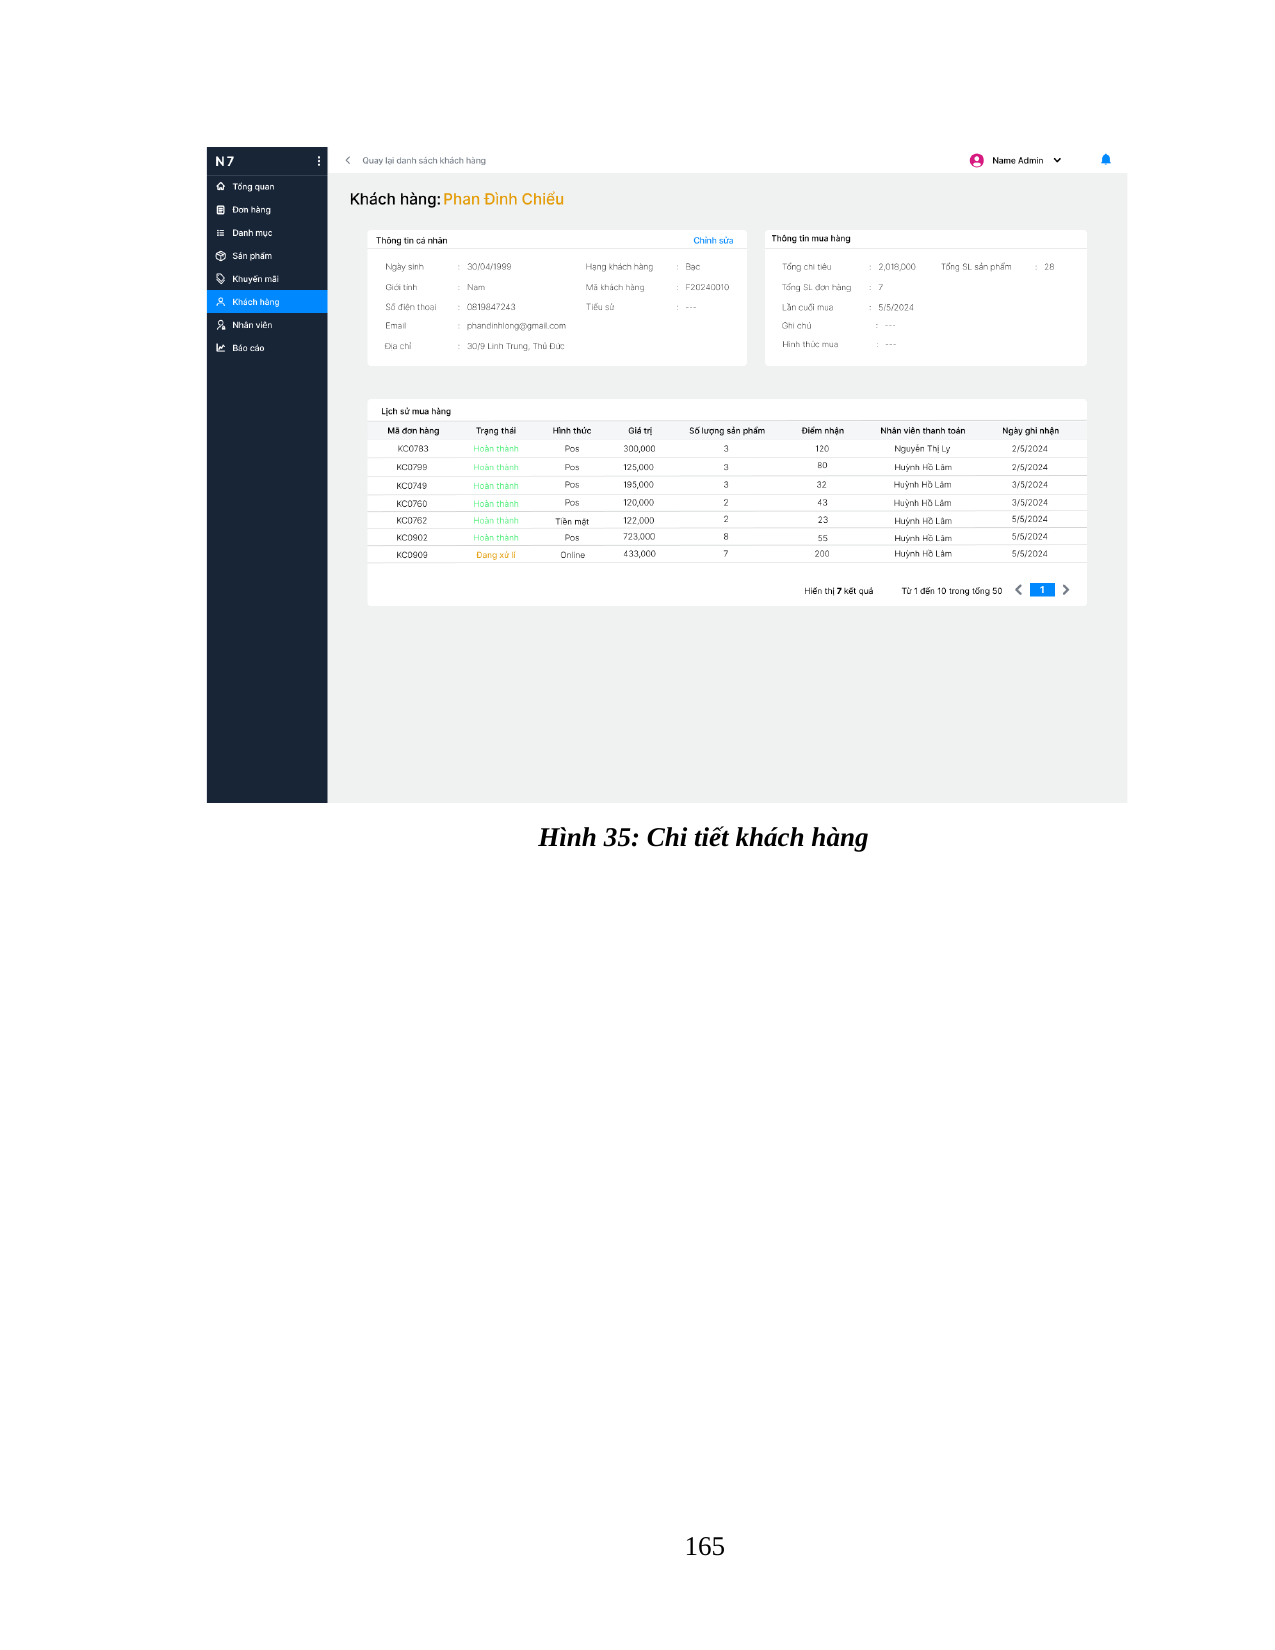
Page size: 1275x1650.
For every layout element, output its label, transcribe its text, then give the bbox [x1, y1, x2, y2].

text Hình 35: Chi tiết khách hàng [207, 821, 1127, 852]
picture [206, 147, 1128, 803]
